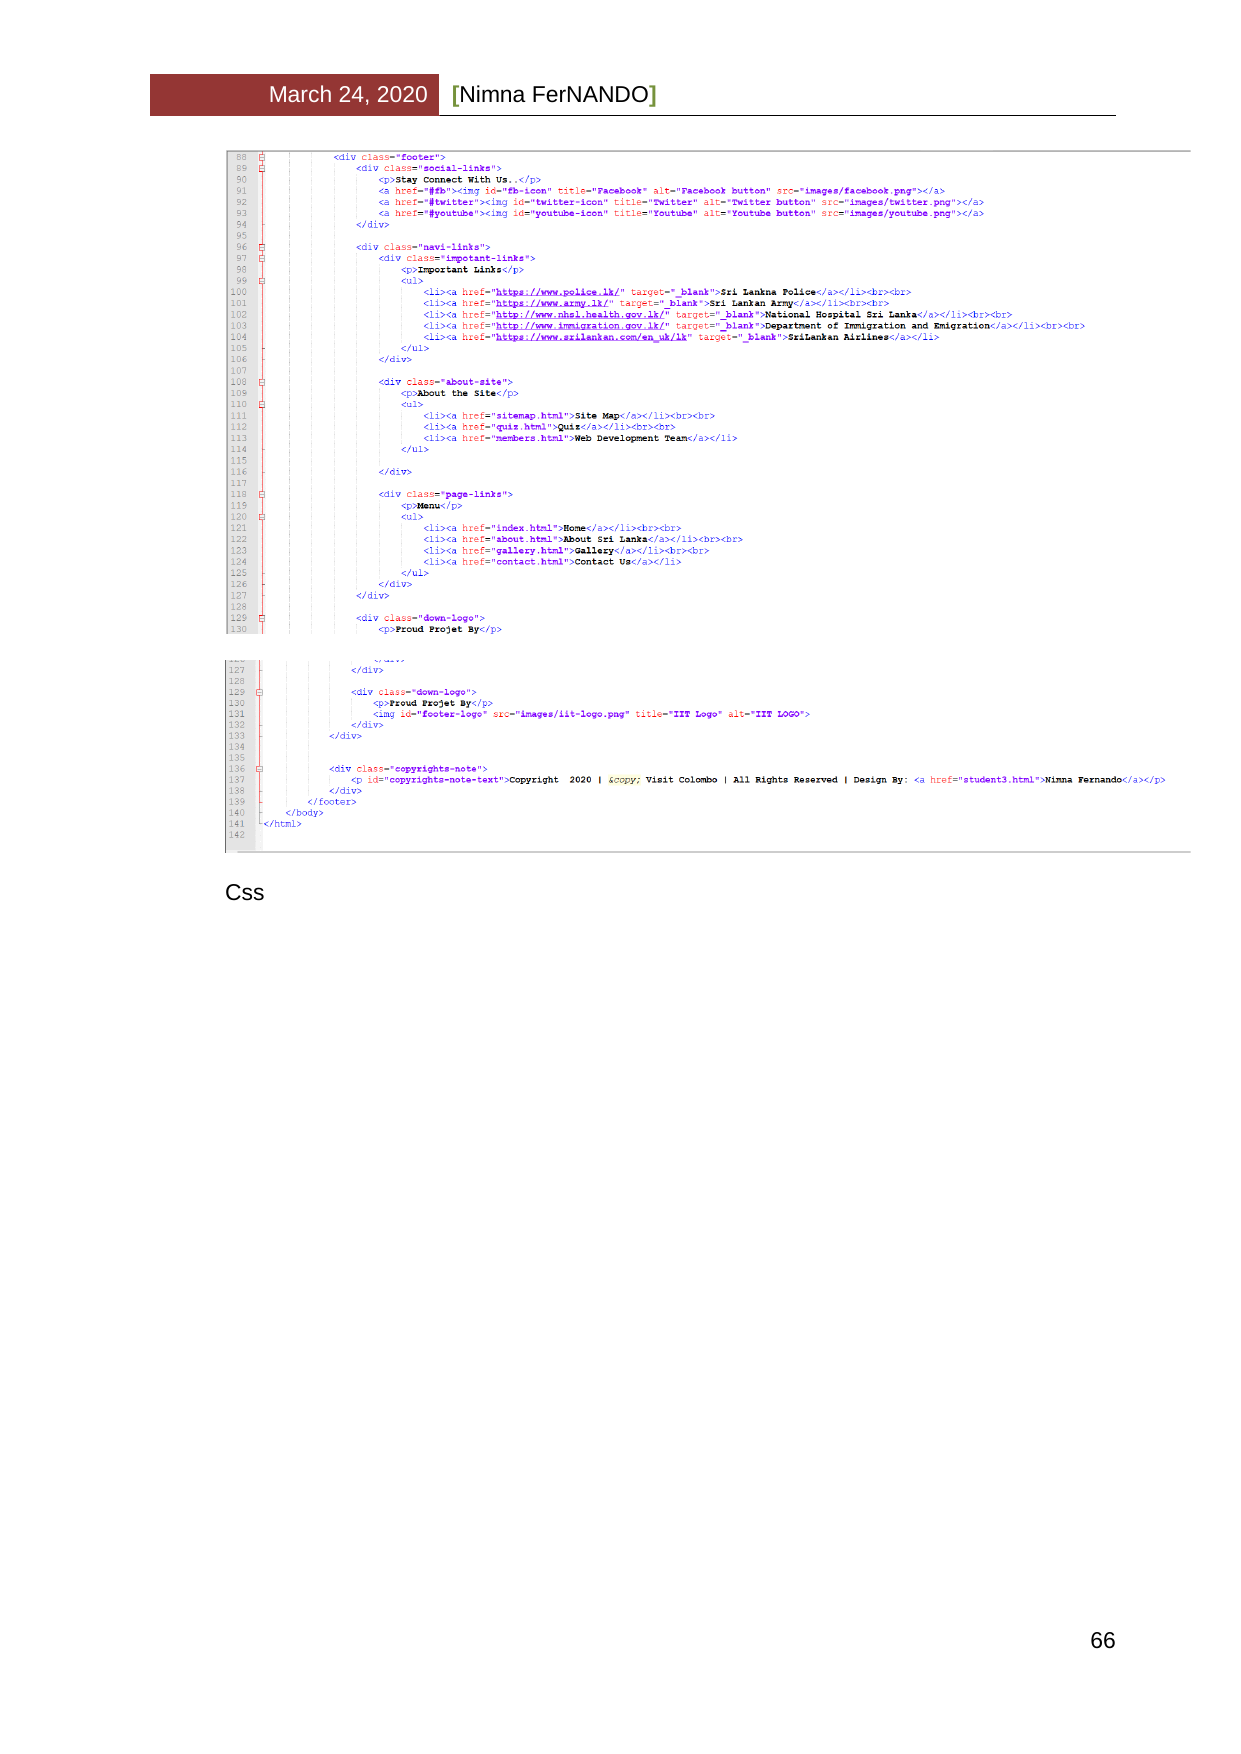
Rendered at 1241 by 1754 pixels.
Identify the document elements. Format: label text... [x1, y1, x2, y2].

picture [225, 150, 1191, 634]
text Css [150, 879, 1116, 905]
picture [225, 660, 1191, 853]
